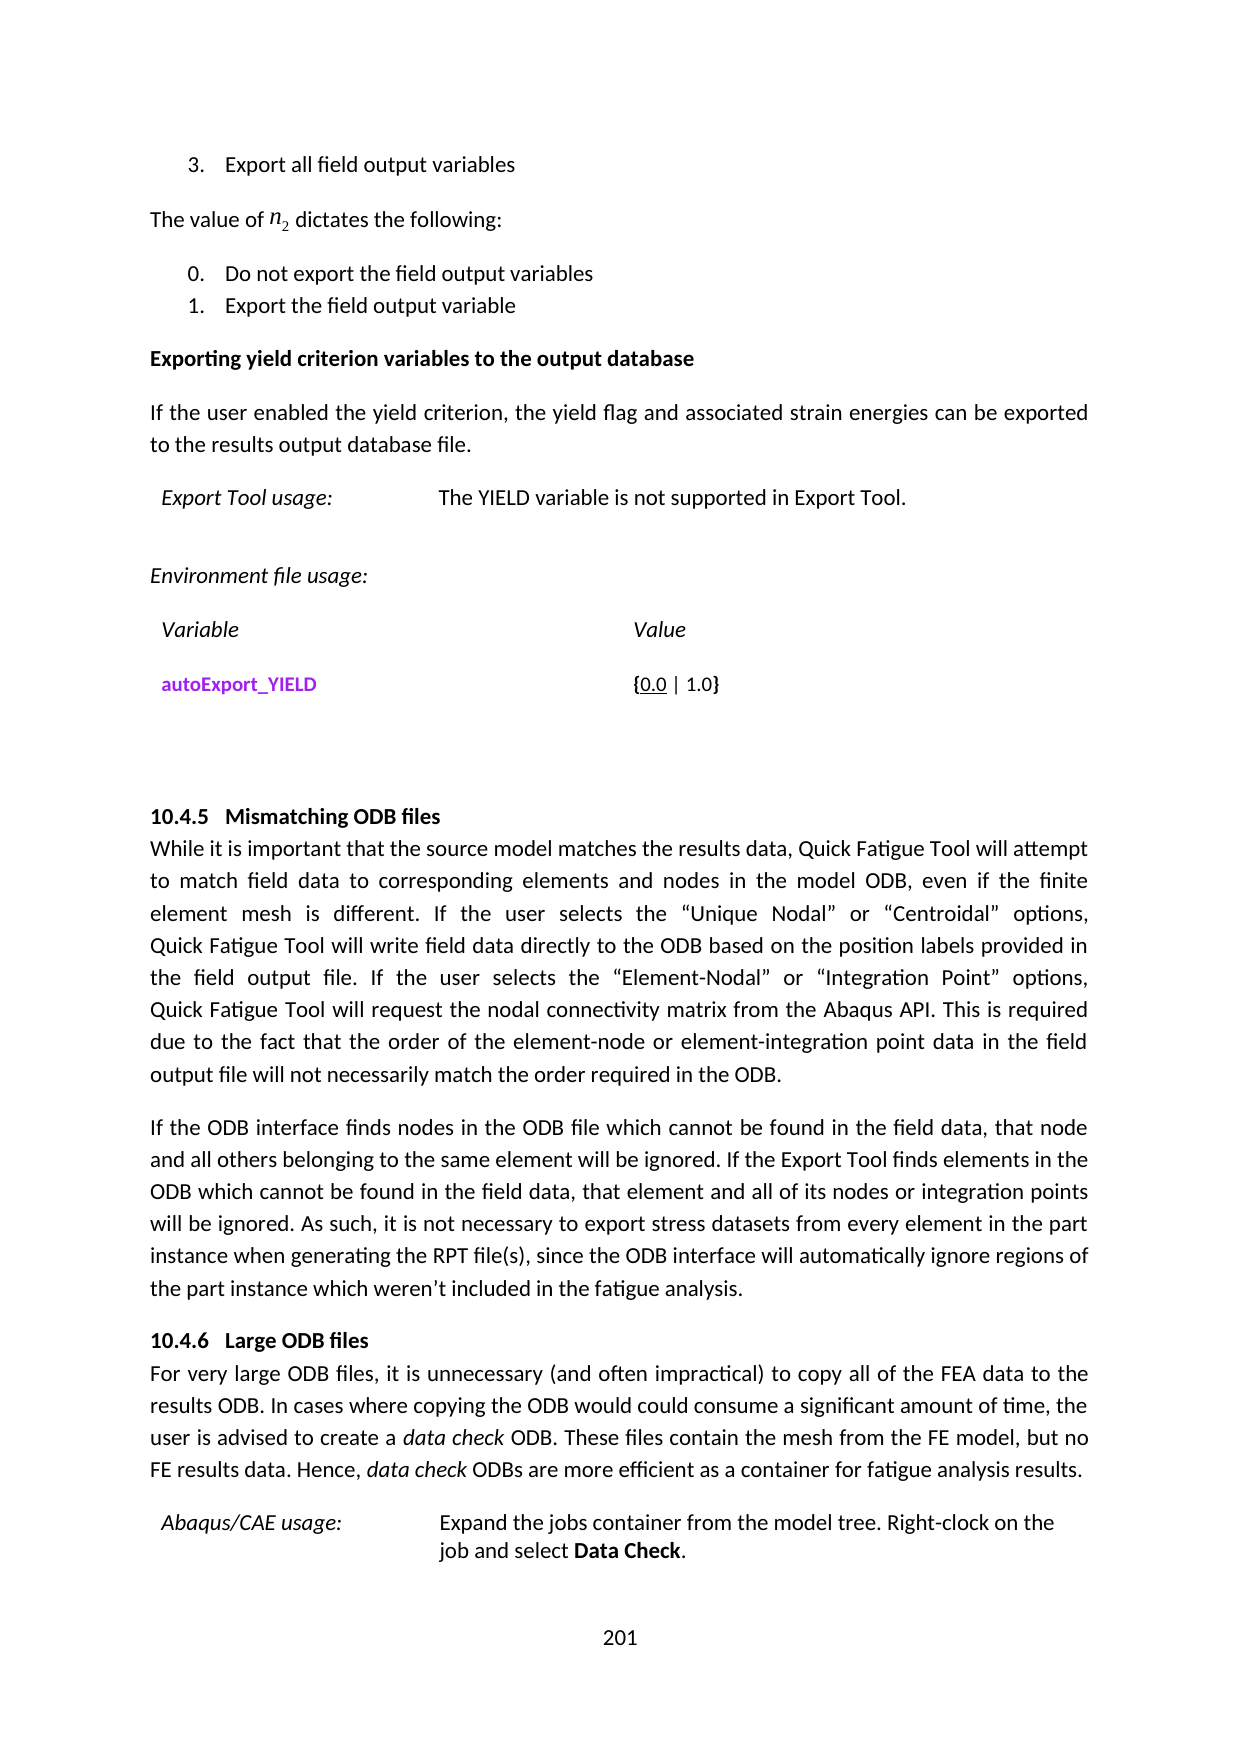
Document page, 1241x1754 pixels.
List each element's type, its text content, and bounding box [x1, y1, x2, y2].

list Do not export the field output variables [187, 259, 1090, 287]
text The value of dictates the following: [150, 203, 1090, 234]
list Export all field output variables [187, 150, 1090, 178]
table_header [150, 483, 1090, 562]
subtitle 10.4.6 Large ODB files [150, 1327, 1090, 1355]
list Export the field output variable [187, 292, 1090, 319]
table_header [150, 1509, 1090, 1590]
text Environment file usage: [150, 562, 1090, 590]
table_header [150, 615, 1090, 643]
text While it is important that the source model matches the results data, Quick Fatigue Tool will attempt to match field data to corresponding elements and nodes in the model ODB, even if the finite element mesh is different. If the user selects the “Unique Nodal” or “Centroidal” options, Quick Fatigue Tool will write field data directly to the ODB based on the position labels provided in the field output file. If the user selects the “Element-Nodal” or “Integration Point” options, Quick Fatigue Tool will request the nodal connectivity matrix from the Abaqus API. This is required due to the fact that the order of the element-node or element-integration point data in the field output file will not necessarily match the order required in the ODB. [150, 834, 1090, 1088]
text If the ODB interface finds nodes in the ODB file which cannot be found in the field data, that node and all others belonging to the same element will be ignored. If the Export Tool finds elements in the ODB which cannot be found in the field data, that element and all of its nodes or integration points will be ignored. As such, it is not necessary to export stress datasets from every element in the part instance when generating the RPT file(s), since the ODB interface will automatically ignore regions of the part instance which weren’t included in the fatigue analysis. [150, 1113, 1090, 1302]
subtitle 10.4.5 Mismatching ODB files [150, 802, 1090, 830]
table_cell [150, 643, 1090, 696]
text For very large ODB files, it is unnecessary (and often impractical) to copy all of the FEA data to the results ODB. In cases where copying the ODB would could consume a significant amount of time, the user is advised to create a data check ODB. These files contain the mesh from the FE model, but no FE results data. Hence, data check ODBs are more efficient as a container for fatigue analysis results. [150, 1359, 1090, 1483]
text Exporting yield criterion variables to the output database [150, 344, 1090, 373]
text If the user enabled the yield criterion, the yield flag and associated strain energies can be exported to the results output database file. [150, 398, 1090, 458]
